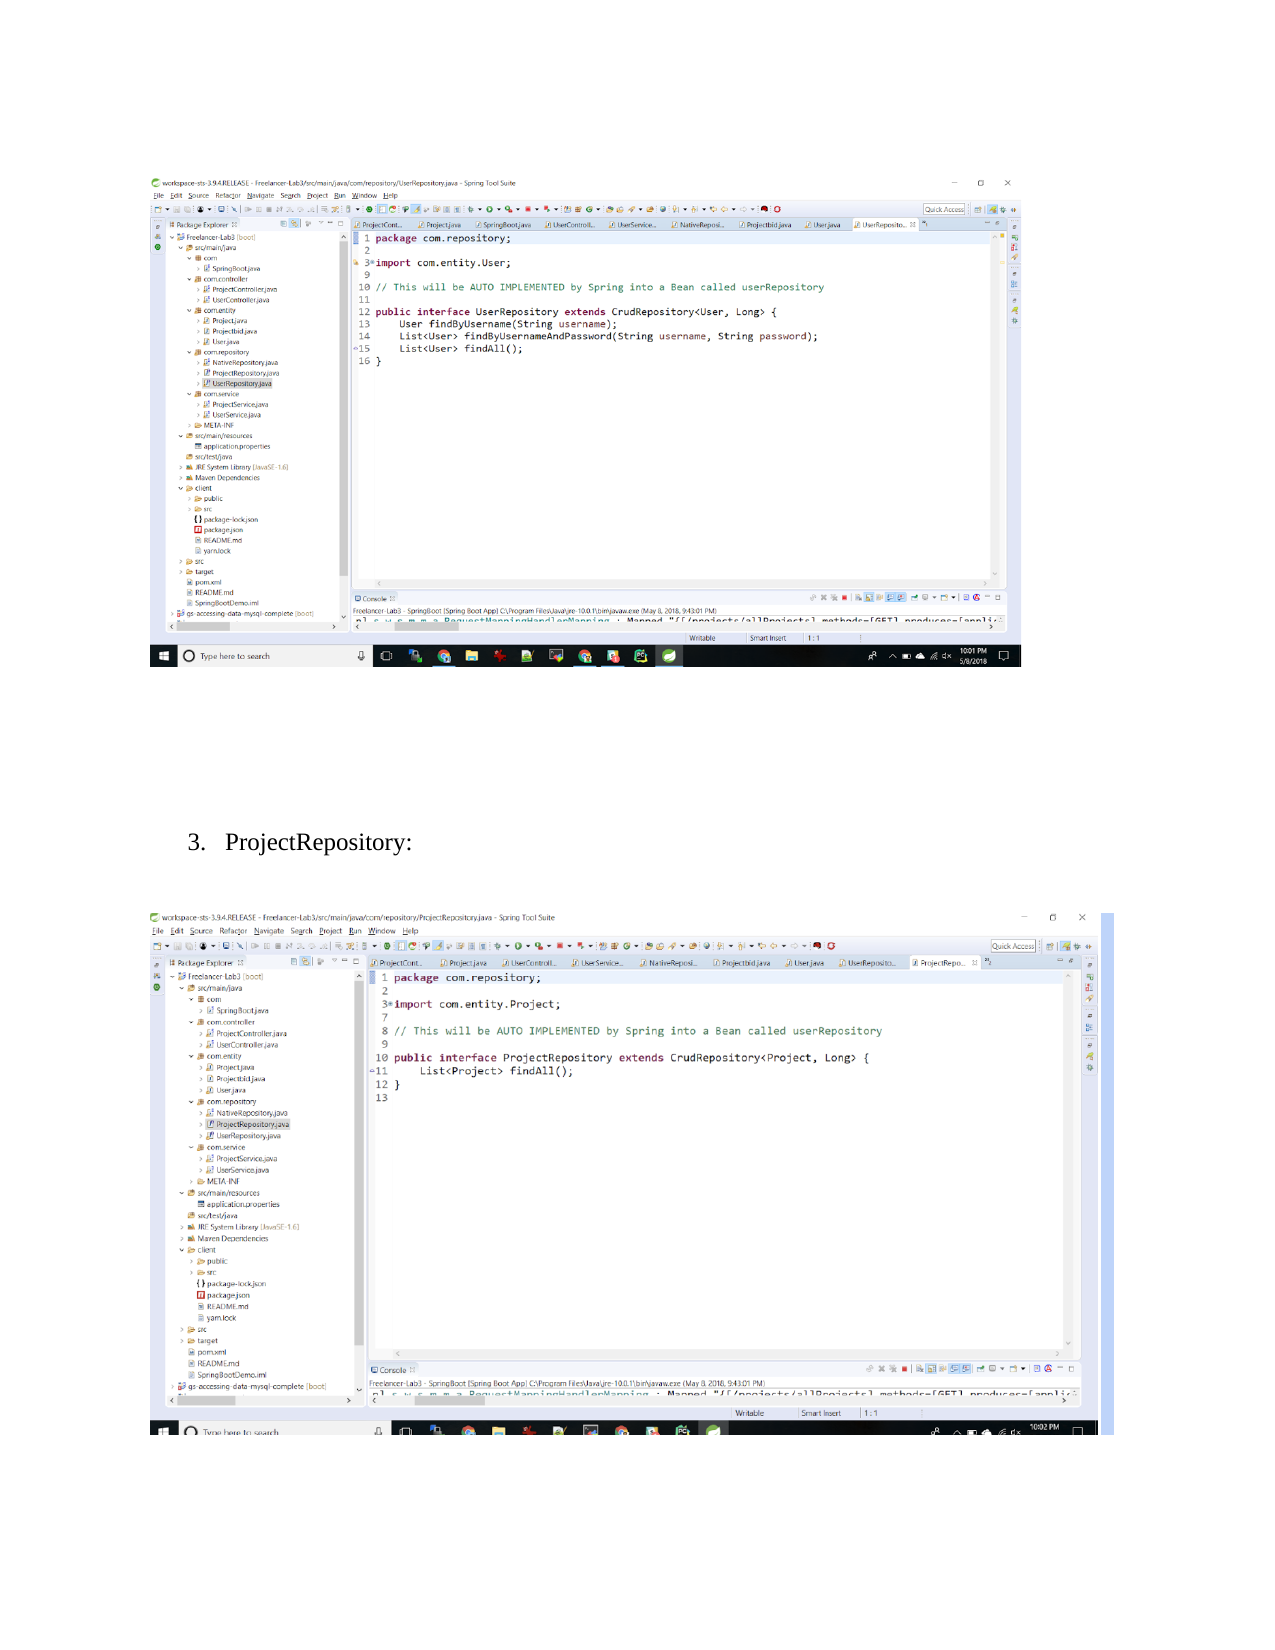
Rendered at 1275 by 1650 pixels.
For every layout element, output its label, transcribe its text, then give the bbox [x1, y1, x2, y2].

picture [150, 913, 1125, 1435]
list ProjectRepository: [187, 827, 1125, 856]
picture [150, 176, 1022, 667]
